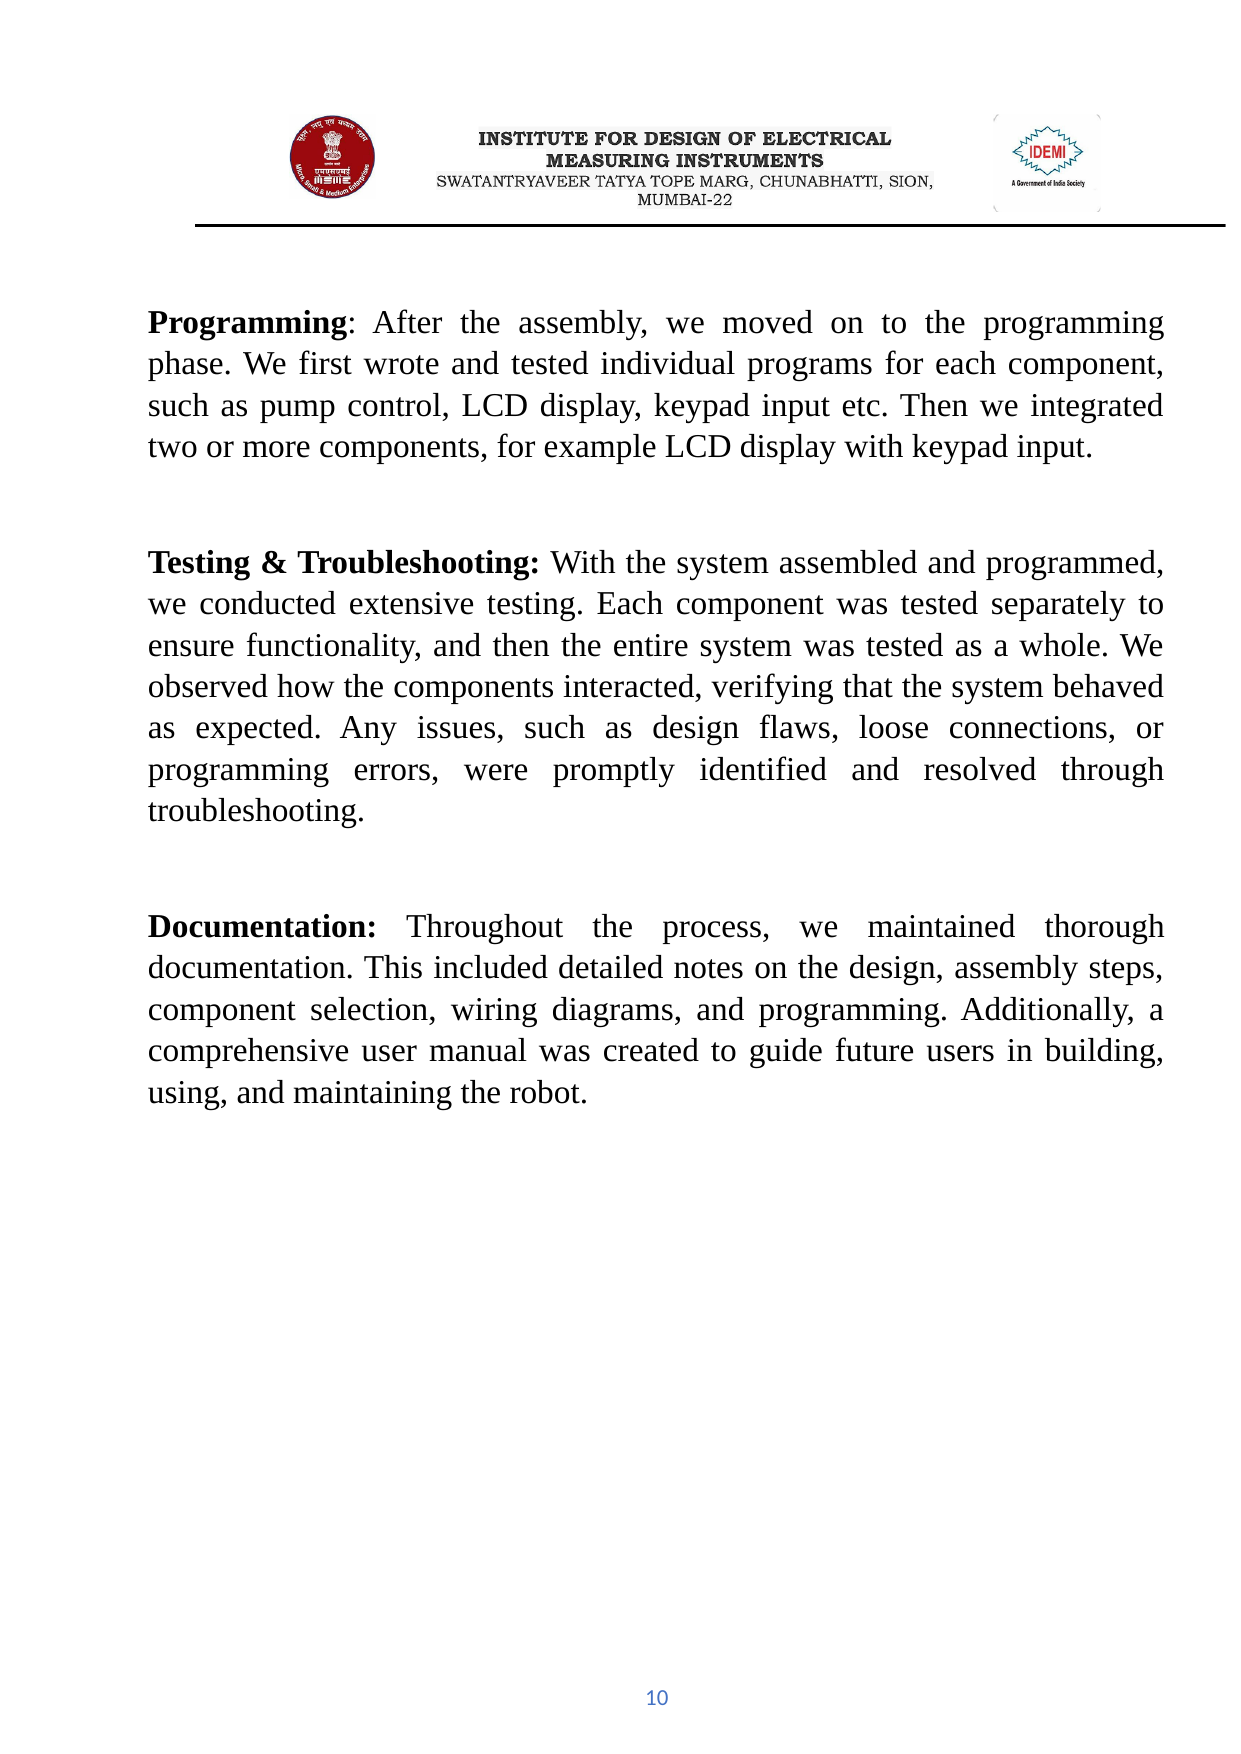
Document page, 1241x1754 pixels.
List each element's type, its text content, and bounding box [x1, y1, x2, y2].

picture [240, 73, 1181, 222]
text Programming: After the assembly, we moved on to the programming phase. We first wrote and tested individual programs for each component, such as pump control, LCD display, keypad input etc. Then we integrated two or more components, for example LCD display with keypad input. [148, 302, 1165, 464]
text Documentation: Throughout the process, we maintained thorough documentation. This included detailed notes on the design, assembly steps, component selection, wiring diagrams, and programming. Additionally, a comprehensive user manual was created to guide future users in building, using, and maintaining the robot. [148, 906, 1165, 1110]
text Testing & Troubleshooting: With the system assembled and programmed, we conducted extensive testing. Each component was tested separately to ensure functionality, and then the entire system was tested as a whole. We observed how the components interacted, verifying that the system behaved as expected. Any issues, such as design flaws, loose connections, or programming errors, were promptly identified and resolved through troubleshooting. [148, 542, 1165, 829]
